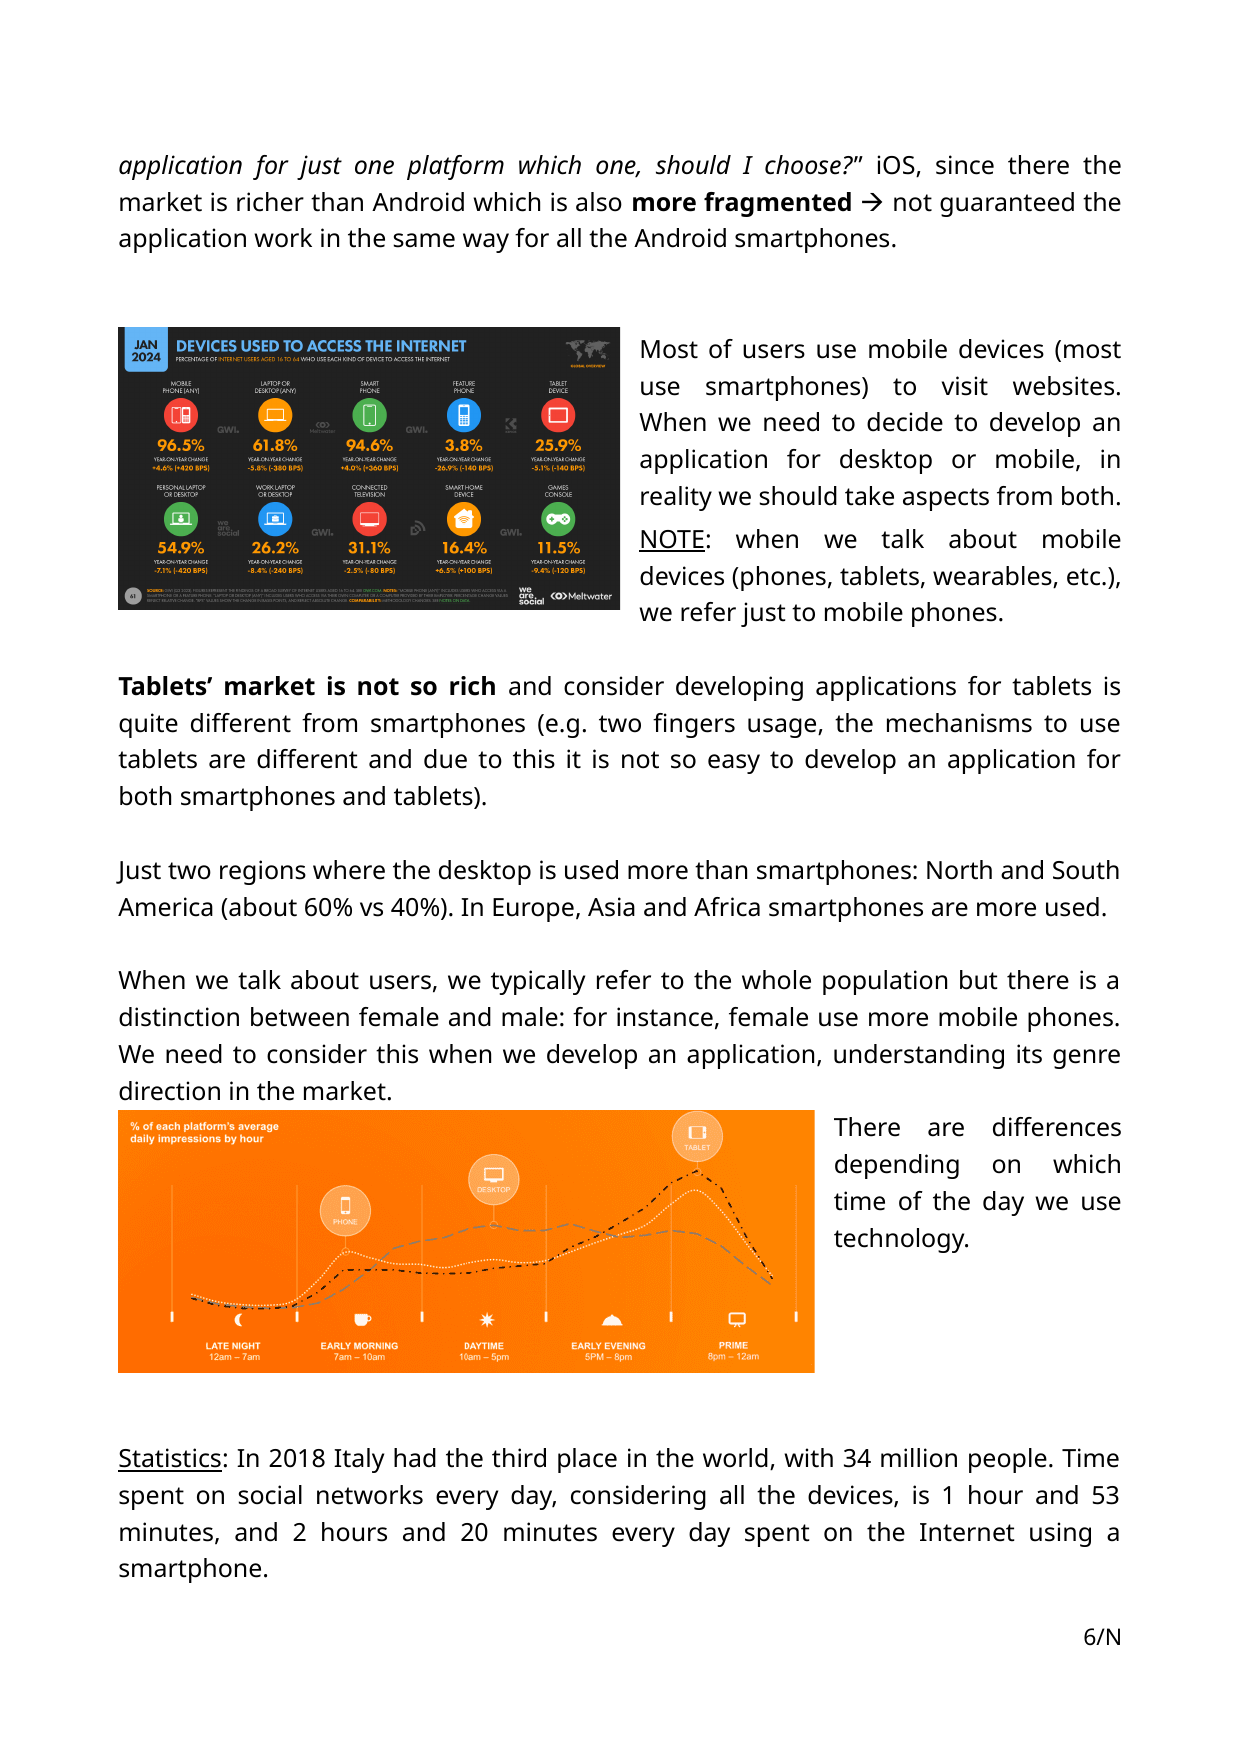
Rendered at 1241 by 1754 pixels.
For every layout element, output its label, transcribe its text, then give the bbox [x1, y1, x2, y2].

text NOTE: when we talk about mobile devices (phones, tablets, wearables, etc.), we refer just to mobile phones. [118, 522, 1122, 629]
text There are differences depending on which time of the day we use technology. [815, 1110, 1122, 1254]
text Most of users use mobile devices (most use smartphones) to visit websites. When we need to decide to develop an application for desktop or mobile, in reality we should take aspects from both. [621, 331, 1122, 513]
text Tablets’ market is not so rich and consider developing applications for tablets is quite different from smartphones (e.g. two fingers usage, the mechanisms to use tablets are different and due to this it is not so easy to develop an application for both smartphones and tablets). [118, 669, 1122, 813]
text Statistics: In 2018 Italy had the third place in the world, with 34 million people. Time spent on social networks every day, considering all the devices, is 1 hour and 53 minutes, and 2 hours and 20 minutes every day spent on the Internet using a smartphone. [118, 1441, 1122, 1585]
text Just two regions where the desktop is used more than smartphones: North and South America (about 60% vs 40%). In Europe, Asia and Africa smartphones are more used. [118, 852, 1122, 923]
text When we talk about users, we typically refer to the whole population but there is a distinction between female and male: for instance, female use more mobile phones. We need to consider this when we develop an application, understanding its genre direction in the market. [118, 963, 1122, 1107]
